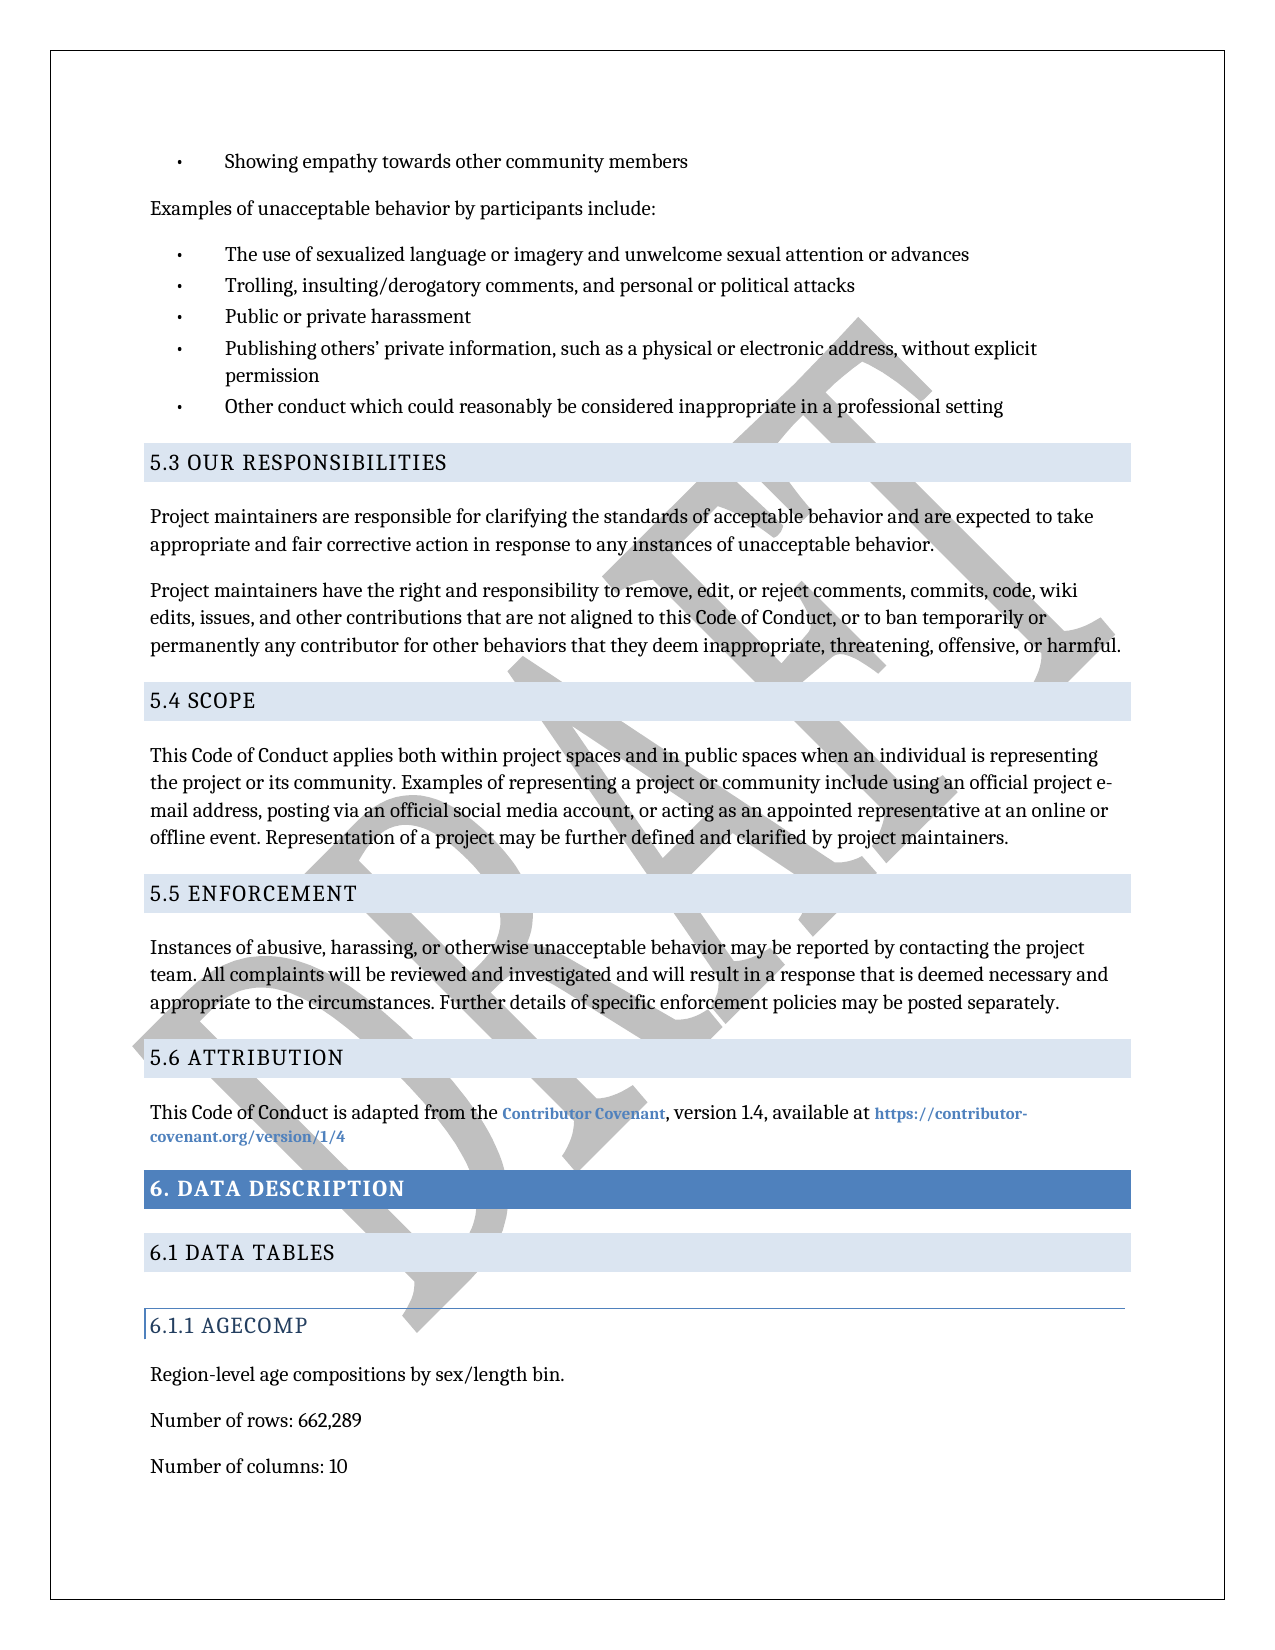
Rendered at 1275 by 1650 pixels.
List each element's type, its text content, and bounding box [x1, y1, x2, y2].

subtitle 5.3 Our Responsibilities [150, 450, 1125, 476]
text Instances of abusive, harassing, or otherwise unacceptable behavior may be reported by contacting the project team. All complaints will be reviewed and investigated and will result in a response that is deemed necessary and appropriate to the circumstances. Further details of specific enforcement policies may be posted separately. [150, 936, 1125, 1014]
subtitle 5.5 Enforcement [150, 880, 1125, 907]
text Project maintainers are responsible for clarifying the standards of acceptable behavior and are expected to take appropriate and fair corrective action in response to any instances of unacceptable behavior. [150, 505, 1125, 556]
subtitle 6.1 Data tables [150, 1240, 1125, 1266]
text Project maintainers have the right and responsibility to remove, edit, or reject comments, commits, code, wiki edits, issues, and other contributions that are not aligned to this Code of Conduct, or to ban temporarily or permanently any contributor for other behaviors that they deem inappropriate, threatening, offensive, or harmful. [150, 578, 1125, 657]
text Number of columns: 10 [150, 1455, 1125, 1479]
subtitle 5.4 Scope [150, 688, 1125, 714]
text Region-level age compositions by sex/length bin. [150, 1362, 1125, 1386]
text Examples of unacceptable behavior by participants include: [150, 196, 1125, 220]
subtitle 5.6 Attribution [150, 1045, 1125, 1072]
list Public or private harassment [175, 305, 1125, 329]
text This Code of Conduct is adapted from the Contributor Covenant, version 1.4, available at https://contributor-covenant.org/version/1/4 [150, 1100, 1125, 1146]
subtitle 6. Data description [150, 1176, 1125, 1203]
list The use of sexualized language or imagery and unwelcome sexual attention or advances [175, 242, 1125, 266]
list Publishing others’ private information, such as a physical or electronic address, without explicit permission [175, 336, 1125, 388]
text This Code of Conduct applies both within project spaces and in public spaces when an individual is representing the project or its community. Examples of representing a project or community include using an official project e-mail address, posting via an official social media account, or acting as an appointed representative at an online or offline event. Representation of a project may be further defined and clarified by project maintainers. [150, 743, 1125, 850]
subtitle 6.1.1 AGECOMP [146, 1309, 1125, 1339]
list Trolling, insulting/derogatory comments, and personal or political attacks [175, 274, 1125, 298]
text Number of rows: 662,289 [150, 1408, 1125, 1432]
list Showing empathy towards other community members [175, 150, 1125, 174]
list Other conduct which could reasonably be considered inappropriate in a professional setting [175, 395, 1125, 419]
